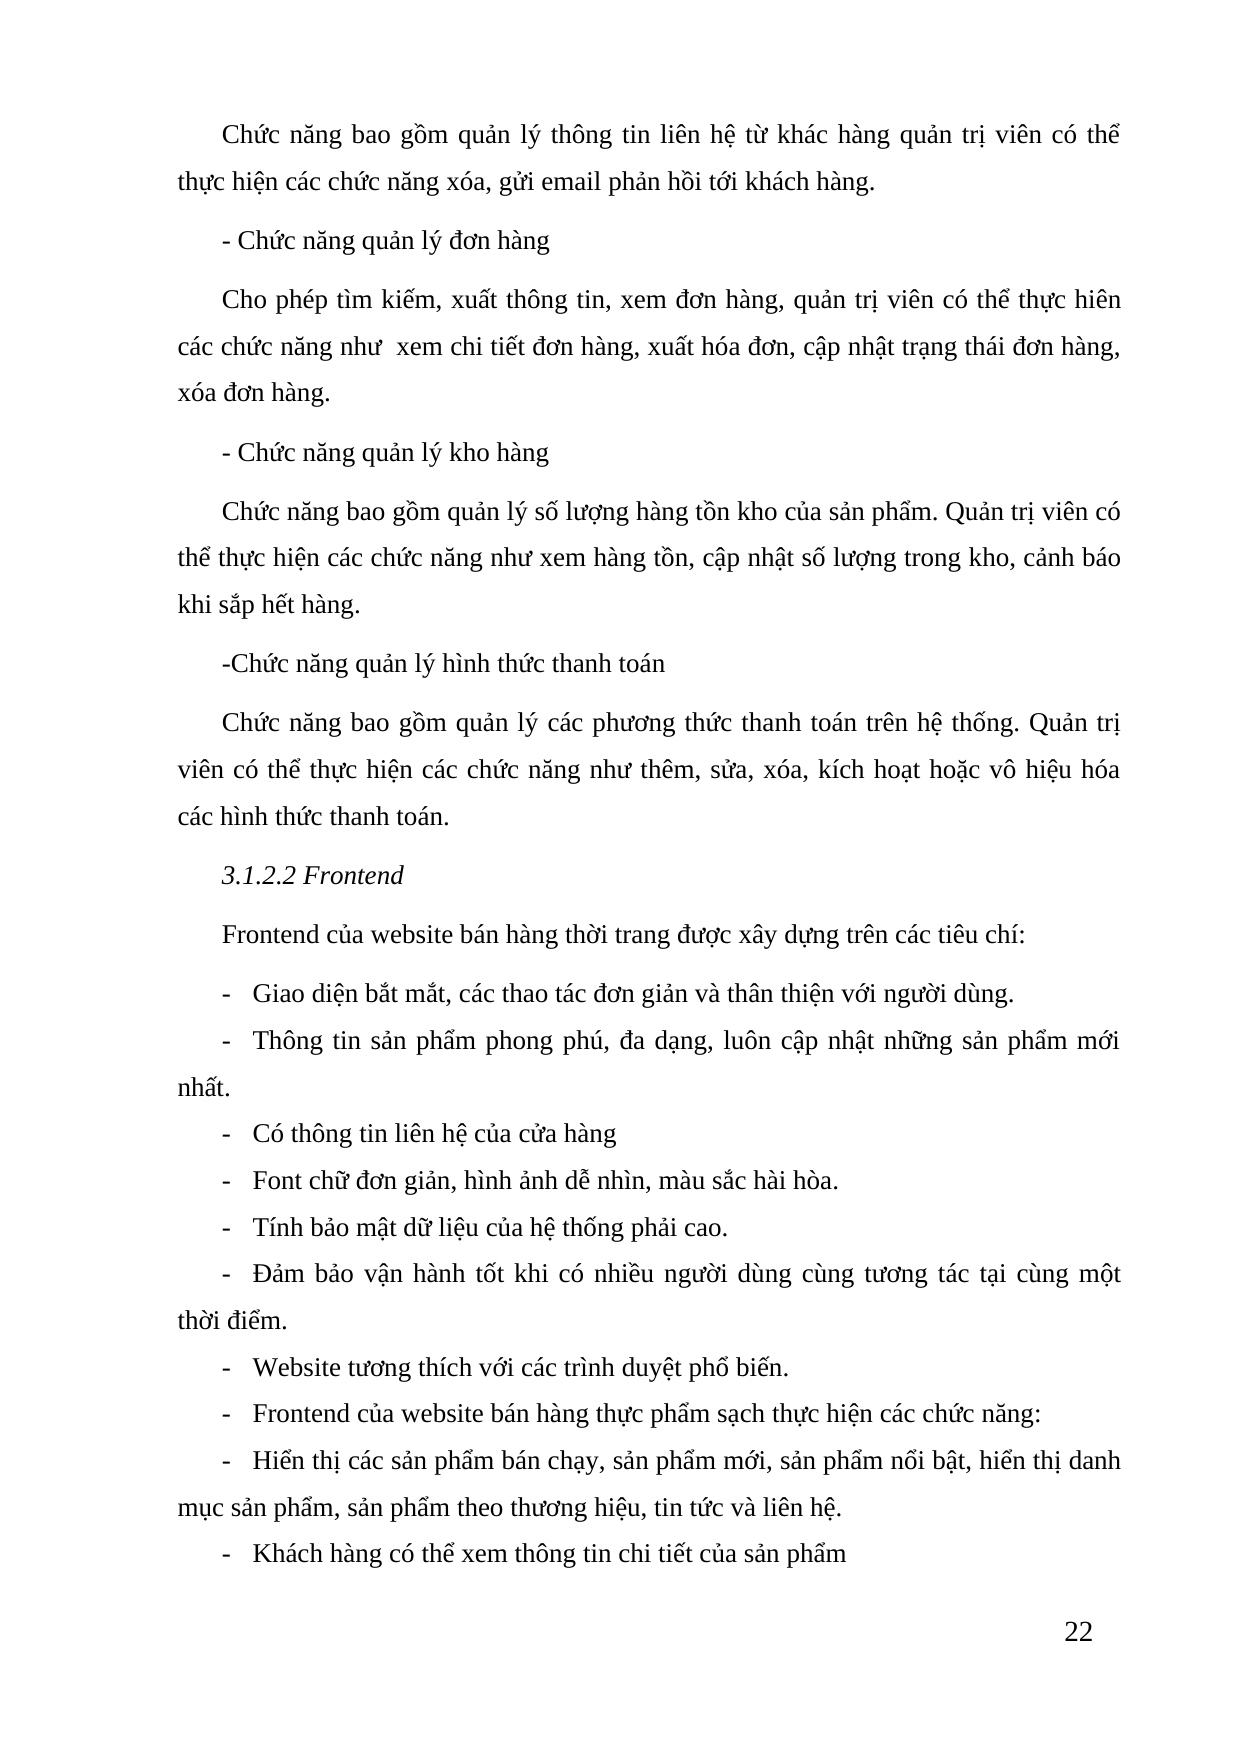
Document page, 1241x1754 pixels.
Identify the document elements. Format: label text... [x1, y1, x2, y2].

list Font chữ đơn giản, hình ảnh dễ nhìn, màu sắc hài hòa. [177, 1164, 1122, 1195]
list Thông tin sản phẩm phong phú, đa dạng, luôn cập nhật những sản phẩm mới nhất. [177, 1024, 1122, 1102]
list Frontend của website bán hàng thực phẩm sạch thực hiện các chức năng: [177, 1397, 1122, 1428]
list Hiển thị các sản phẩm bán chạy, sản phẩm mới, sản phẩm nổi bật, hiển thị danh mục sản phẩm, sản phẩm theo thương hiệu, tin tức và liên hệ. [177, 1444, 1122, 1522]
list Đảm bảo vận hành tốt khi có nhiều người dùng cùng tương tác tại cùng một thời điểm. [177, 1257, 1122, 1335]
list Website tương thích với các trình duyệt phổ biến. [177, 1351, 1122, 1382]
text - Chức năng quản lý kho hàng [177, 436, 1122, 467]
text Chức năng bao gồm quản lý các phương thức thanh toán trên hệ thống. Quản trị viên có thể thực hiện các chức năng như thêm, sửa, xóa, kích hoạt hoặc vô hiệu hóa các hình thức thanh toán. [177, 706, 1122, 831]
text -Chức năng quản lý hình thức thanh toán [177, 647, 1122, 678]
text Chức năng bao gồm quản lý số lượng hàng tồn kho của sản phẩm. Quản trị viên có thể thực hiện các chức năng như xem hàng tồn, cập nhật số lượng trong kho, cảnh báo khi sắp hết hàng. [177, 495, 1122, 619]
text Cho phép tìm kiếm, xuất thông tin, xem đơn hàng, quản trị viên có thể thực hiên các chức năng như xem chi tiết đơn hàng, xuất hóa đơn, cập nhật trạng thái đơn hàng, xóa đơn hàng. [177, 283, 1122, 408]
list Khách hàng có thể xem thông tin chi tiết của sản phẩm [177, 1537, 1122, 1568]
text 3.1.2.2 Frontend [177, 859, 1122, 890]
text - Chức năng quản lý đơn hàng [177, 224, 1122, 255]
list Giao diện bắt mắt, các thao tác đơn giản và thân thiện với người dùng. [177, 977, 1122, 1008]
list Có thông tin liên hệ của cửa hàng [177, 1117, 1122, 1148]
list Tính bảo mật dữ liệu của hệ thống phải cao. [177, 1211, 1122, 1242]
text Chức năng bao gồm quản lý thông tin liên hệ từ khác hàng quản trị viên có thể thực hiện các chức năng xóa, gửi email phản hồi tới khách hàng. [177, 118, 1122, 196]
text Frontend của website bán hàng thời trang được xây dựng trên các tiêu chí: [177, 918, 1122, 949]
